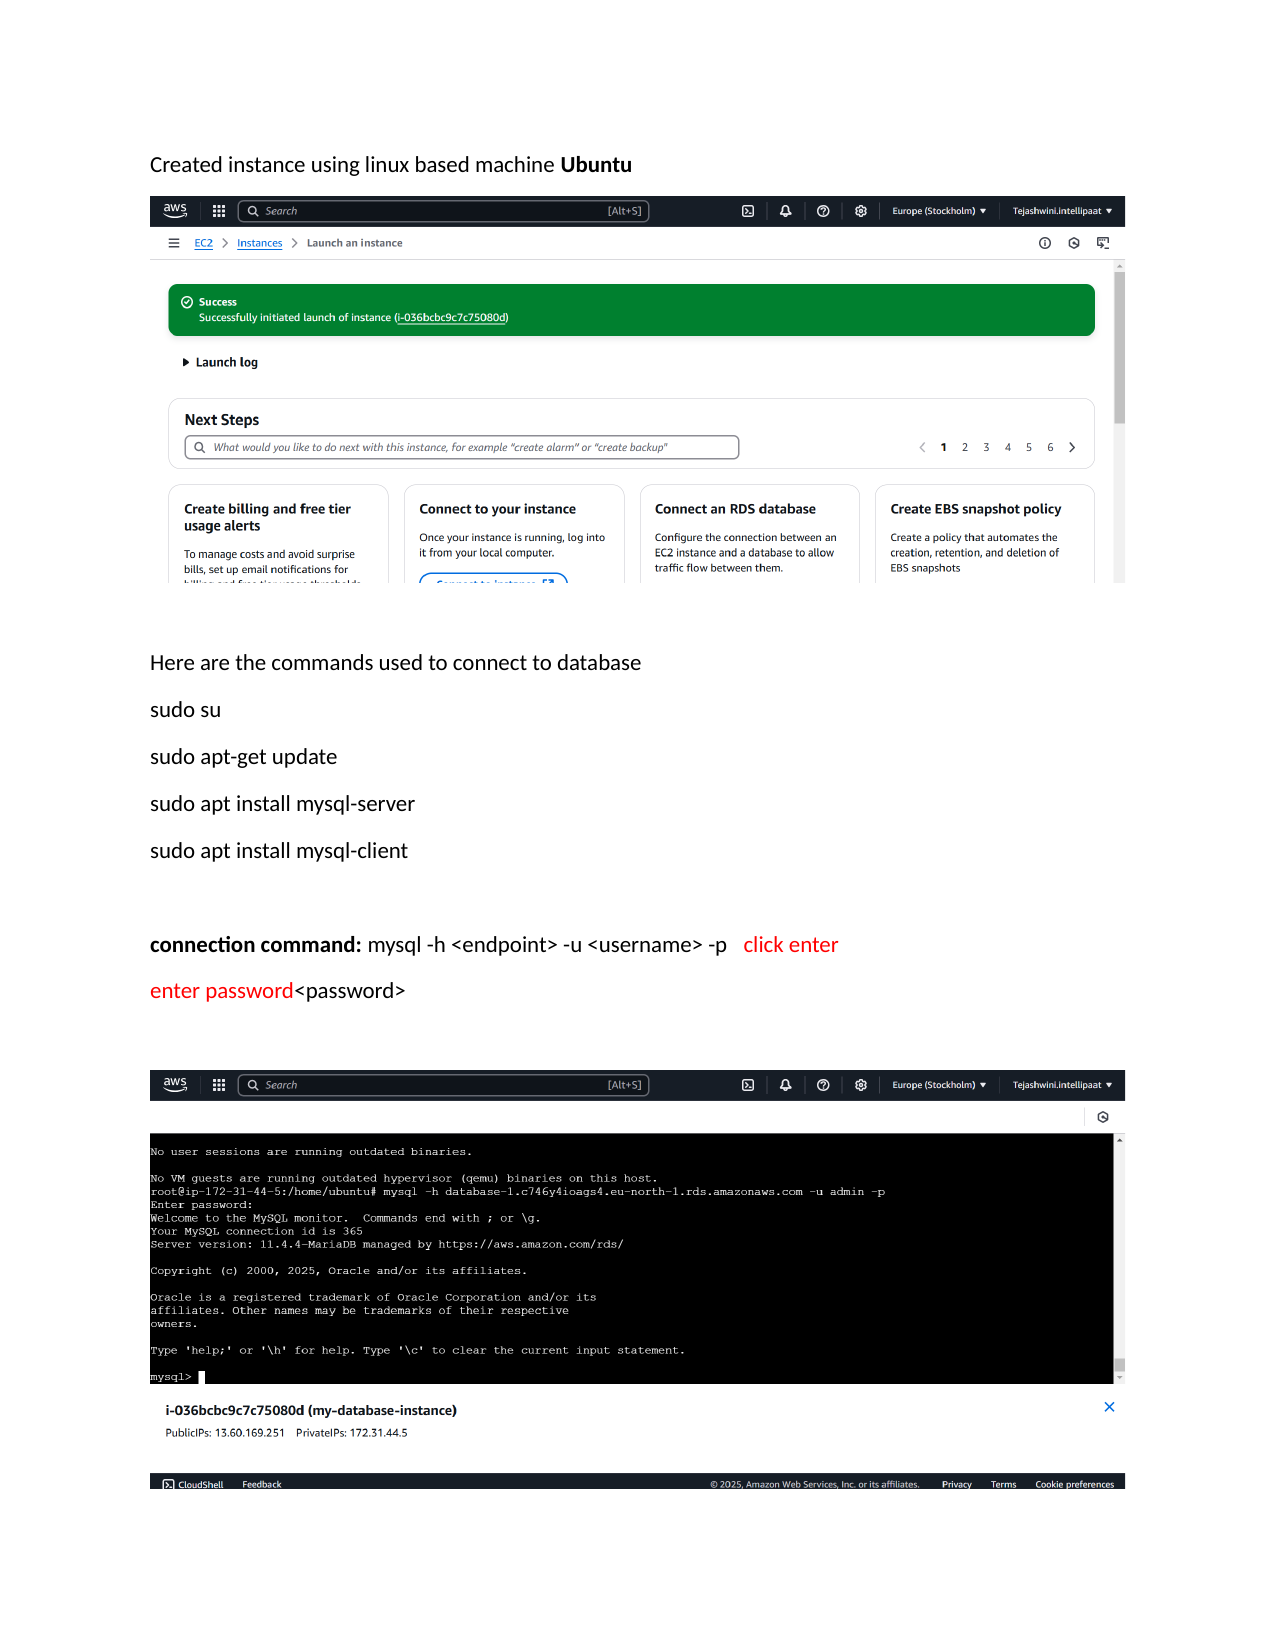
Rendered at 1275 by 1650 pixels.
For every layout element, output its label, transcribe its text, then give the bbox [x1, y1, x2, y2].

text sudo su [150, 695, 1125, 723]
text sudo apt install mysql-client [150, 836, 1125, 864]
picture [150, 1070, 1125, 1489]
text sudo apt-get update [150, 742, 1125, 770]
text connection command: mysql -h <endpoint> -u <username> -p click enter [150, 930, 1125, 958]
text Here are the commands used to connect to database [150, 648, 1125, 677]
text Created instance using linux based machine Ubuntu [150, 150, 1125, 178]
picture [150, 196, 1125, 583]
text sudo apt install mysql-server [150, 789, 1125, 817]
text enter password<password> [150, 977, 1125, 1005]
